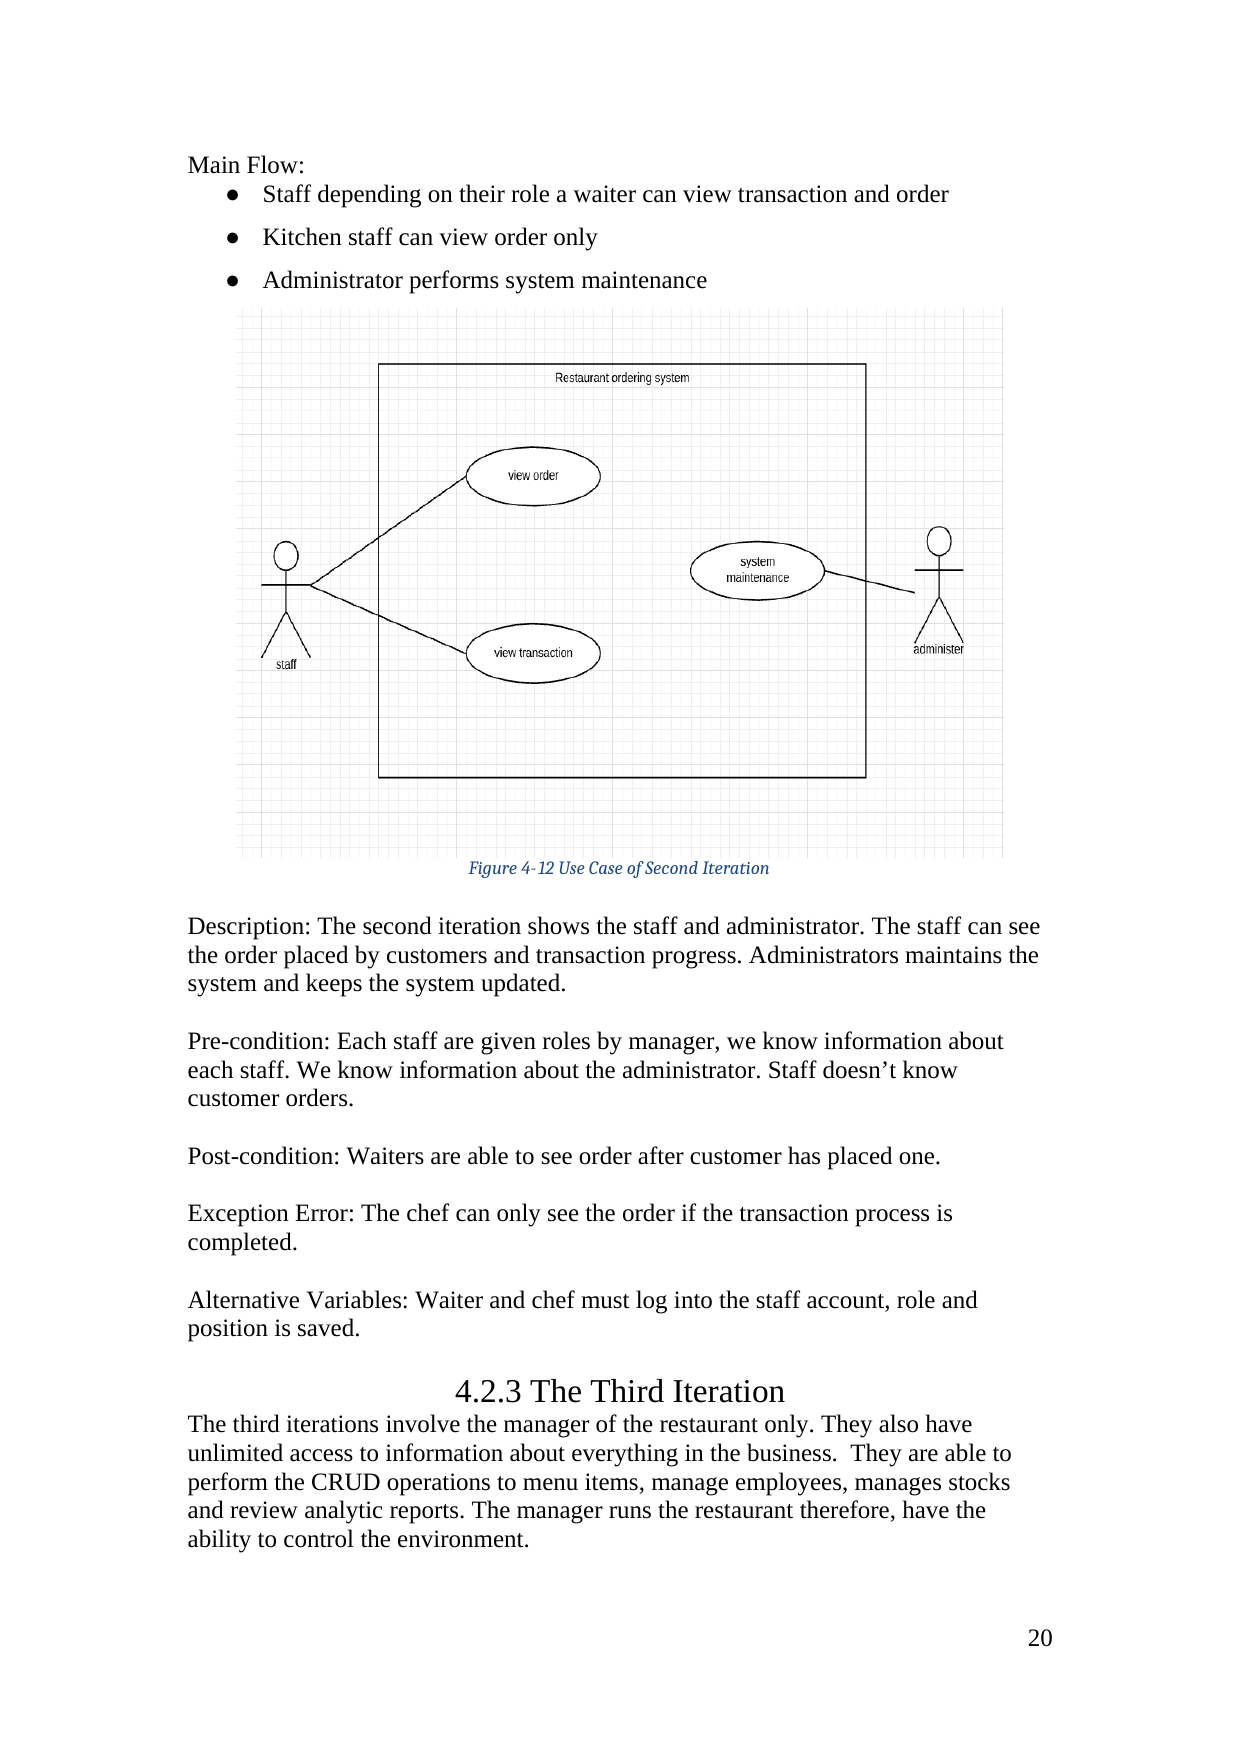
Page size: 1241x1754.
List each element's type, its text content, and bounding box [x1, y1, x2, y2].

text Main Flow: [187, 150, 1053, 179]
subtitle 4.2.3 The Third Iteration [187, 1371, 1053, 1409]
list Administrator performs system maintenance [225, 265, 1053, 294]
picture [236, 308, 1004, 858]
list Staff depending on their role a waiter can view transaction and order [225, 179, 1053, 207]
text Post-condition: Waiters are able to see order after customer has placed one. [187, 1141, 1053, 1170]
text Description: The second iteration shows the staff and administrator. The staff can see the order placed by customers and transaction progress. Administrators maintains the system and keeps the system updated. [187, 911, 1053, 997]
text The third iterations involve the manager of the restaurant only. They also have unlimited access to information about everything in the business. They are able to perform the CRUD operations to menu items, manage employees, manages stocks and review analytic reports. The manager runs the restaurant therefore, have the ability to control the environment. [187, 1409, 1053, 1553]
list Kitchen staff can view order only [225, 222, 1053, 251]
text Pre-condition: Each staff are given roles by manager, we know information about each staff. We know information about the administrator. Staff doesn’t know customer orders. [187, 1026, 1053, 1112]
text Exception Error: The chef can only see the order if the transaction process is completed. [187, 1198, 1053, 1256]
text Alternative Variables: Waiter and chef must log into the staff account, role and position is saved. [187, 1285, 1053, 1342]
